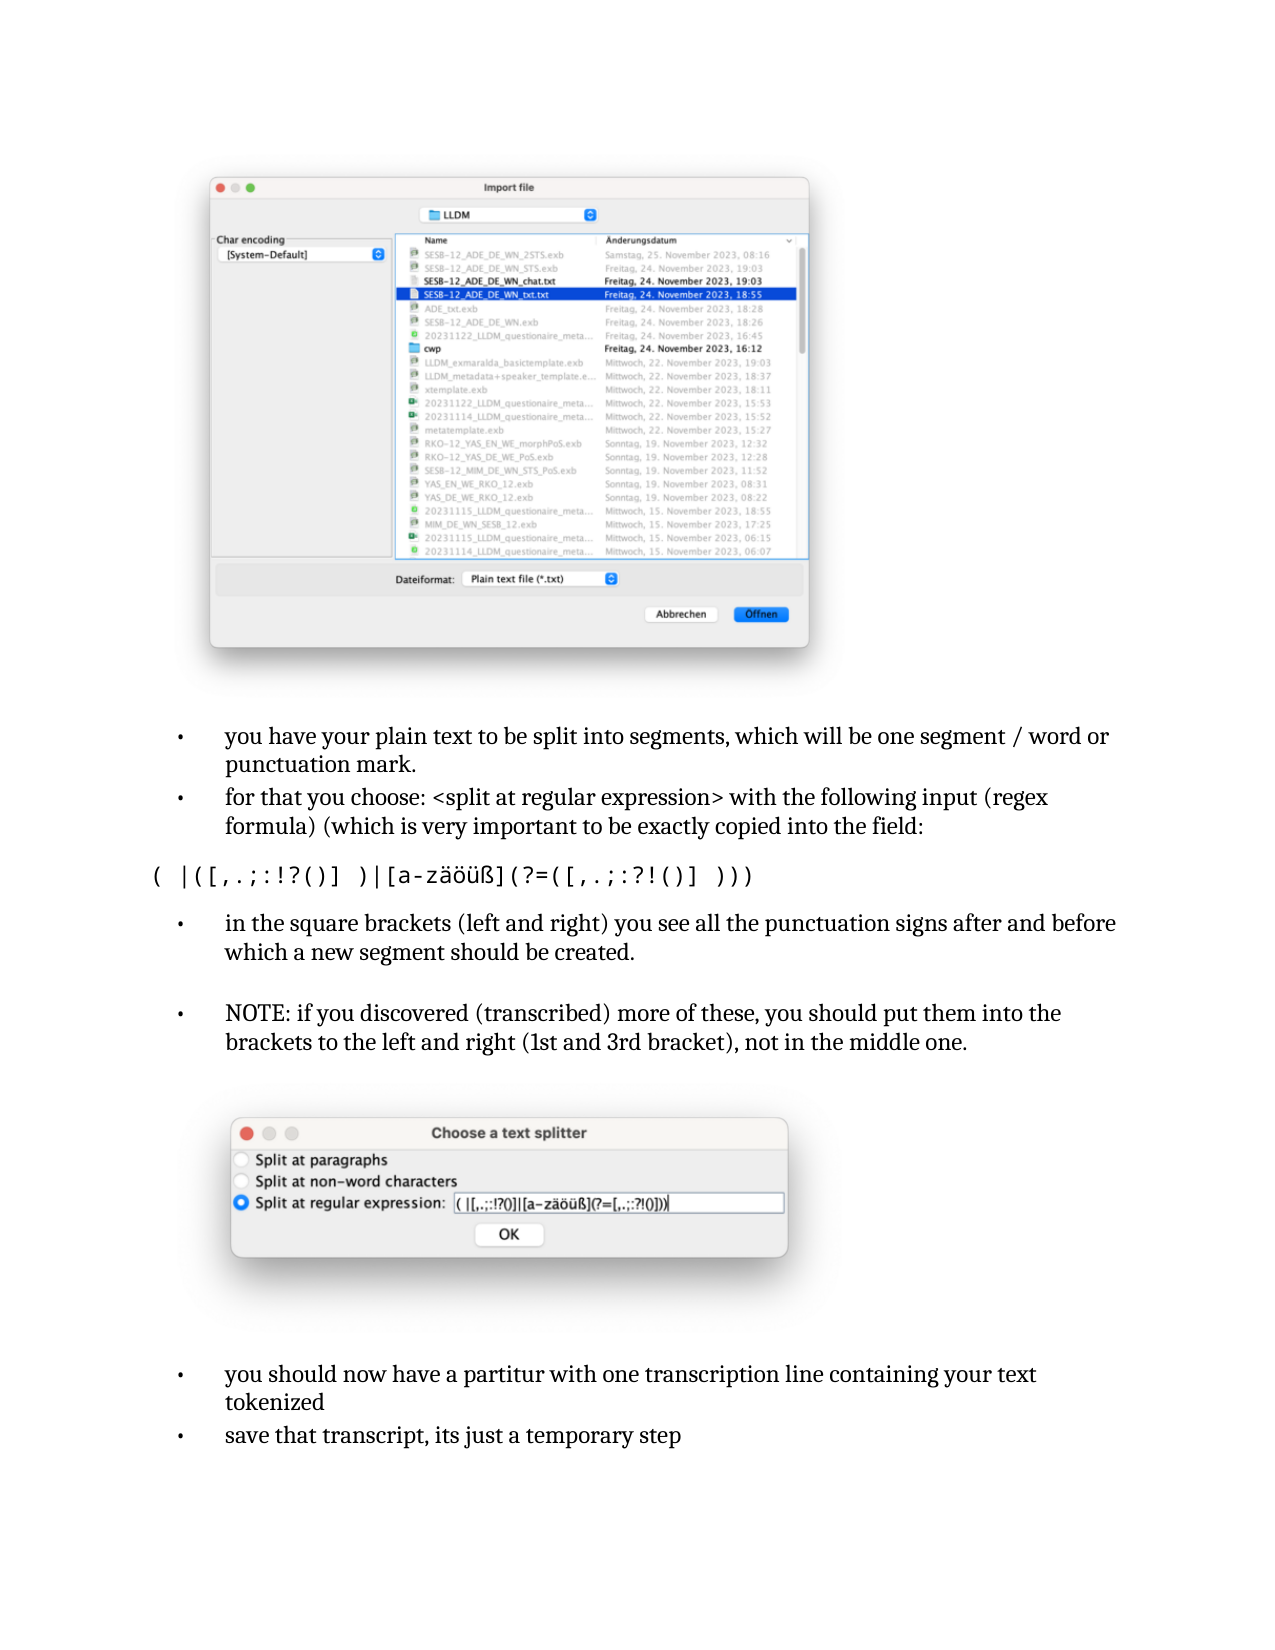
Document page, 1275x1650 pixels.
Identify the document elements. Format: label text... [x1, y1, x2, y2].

list NOTE: if you discovered (transcribed) more of these, you should put them into the brackets to the left and right (1st and 3rd bracket), not in the middle one. [175, 999, 1125, 1057]
list save that transcript, its just a temporary step [175, 1421, 1125, 1449]
list in the square brackets (left and right) you see all the punctuation signs after and before which a new segment should be created. [175, 909, 1125, 995]
picture [168, 1075, 851, 1341]
list you have your plain text to be split into segments, which will be one segment / word or punctuation mark. [175, 722, 1125, 779]
list for that you choose: <split at regular expression> with the following input (regex formula) (which is very important to be exactly copied into the field: [175, 783, 1125, 840]
list you should now have a partitur with one transcription line containing your text tokenized [175, 1359, 1125, 1417]
picture [168, 150, 851, 703]
text ( |([,.;:!?()] )|[a-zäöüß](?=([,.;:?!()] ))) [150, 859, 1125, 890]
